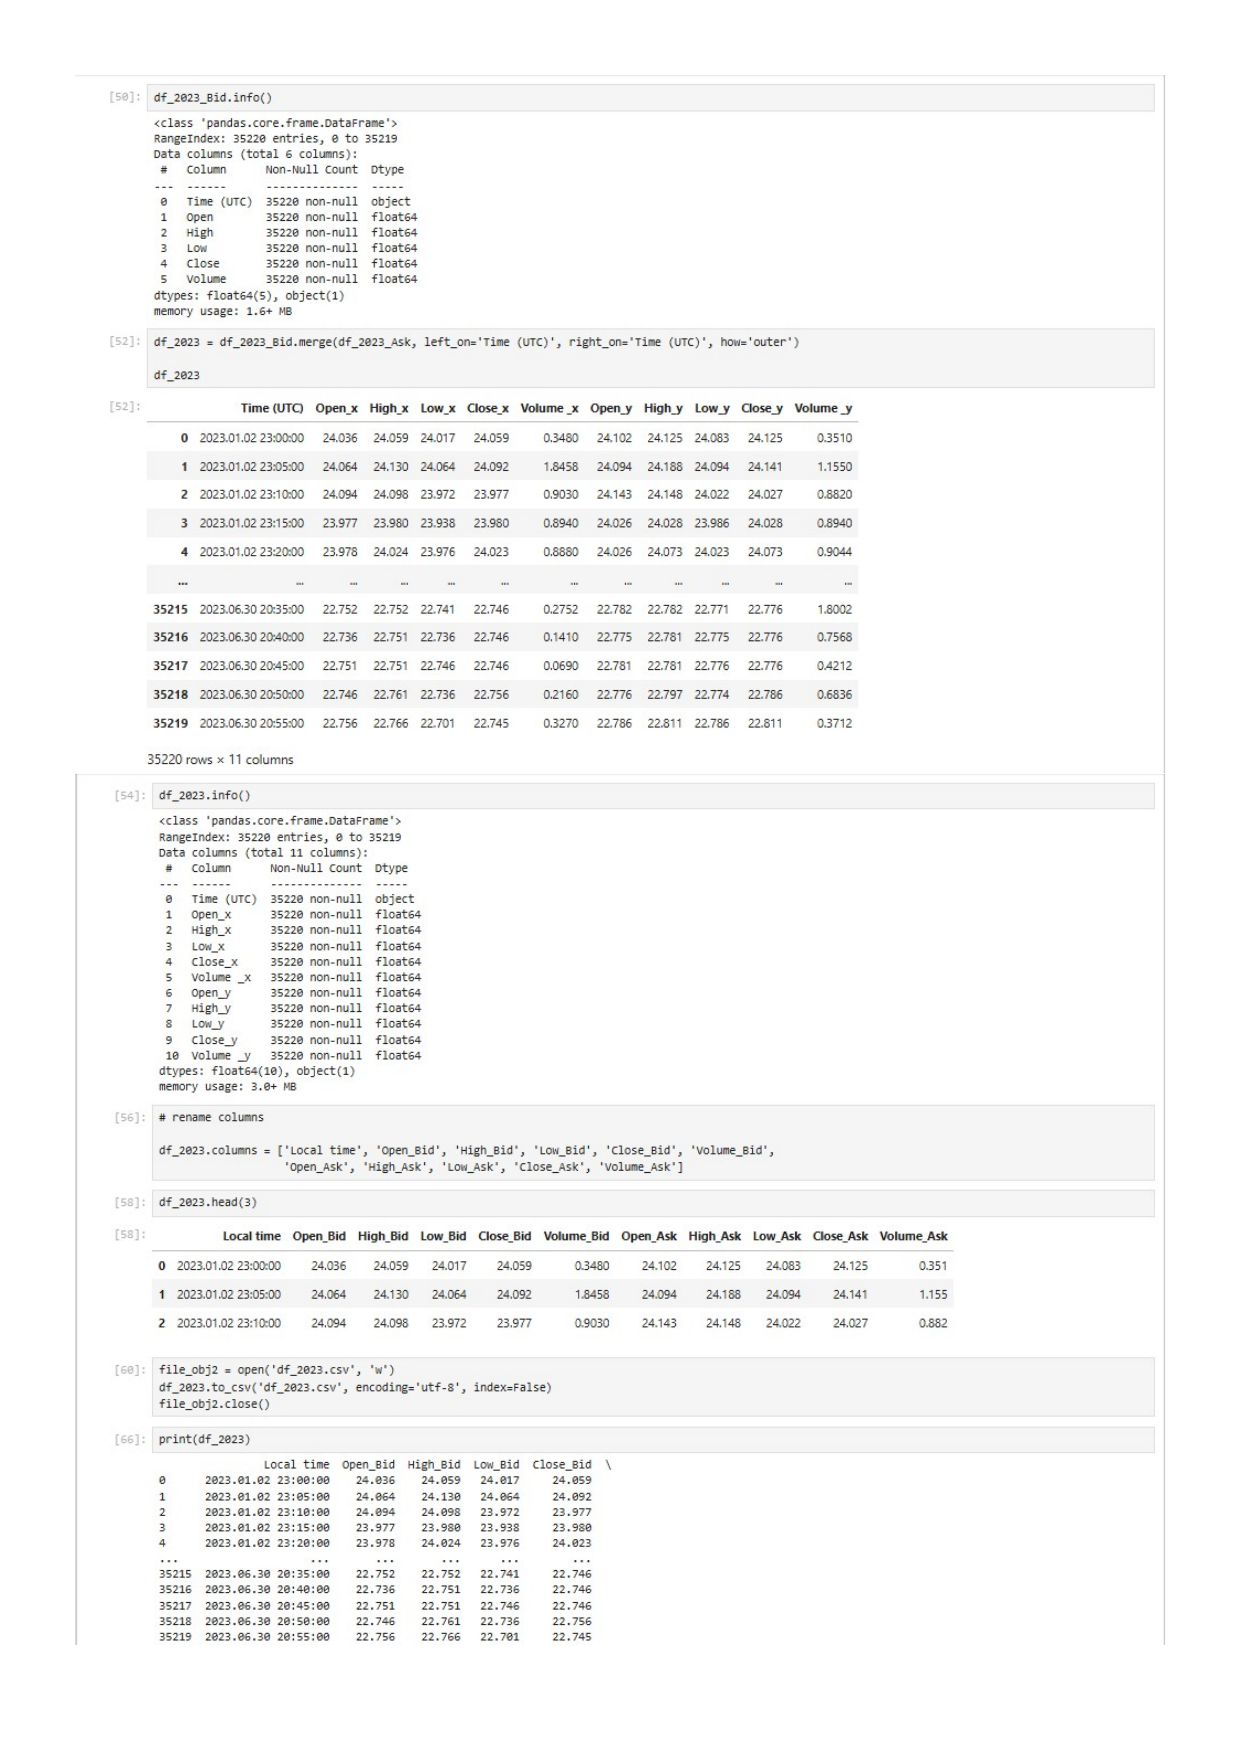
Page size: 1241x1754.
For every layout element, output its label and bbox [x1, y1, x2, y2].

picture [75, 774, 1166, 1645]
picture [75, 75, 1166, 773]
